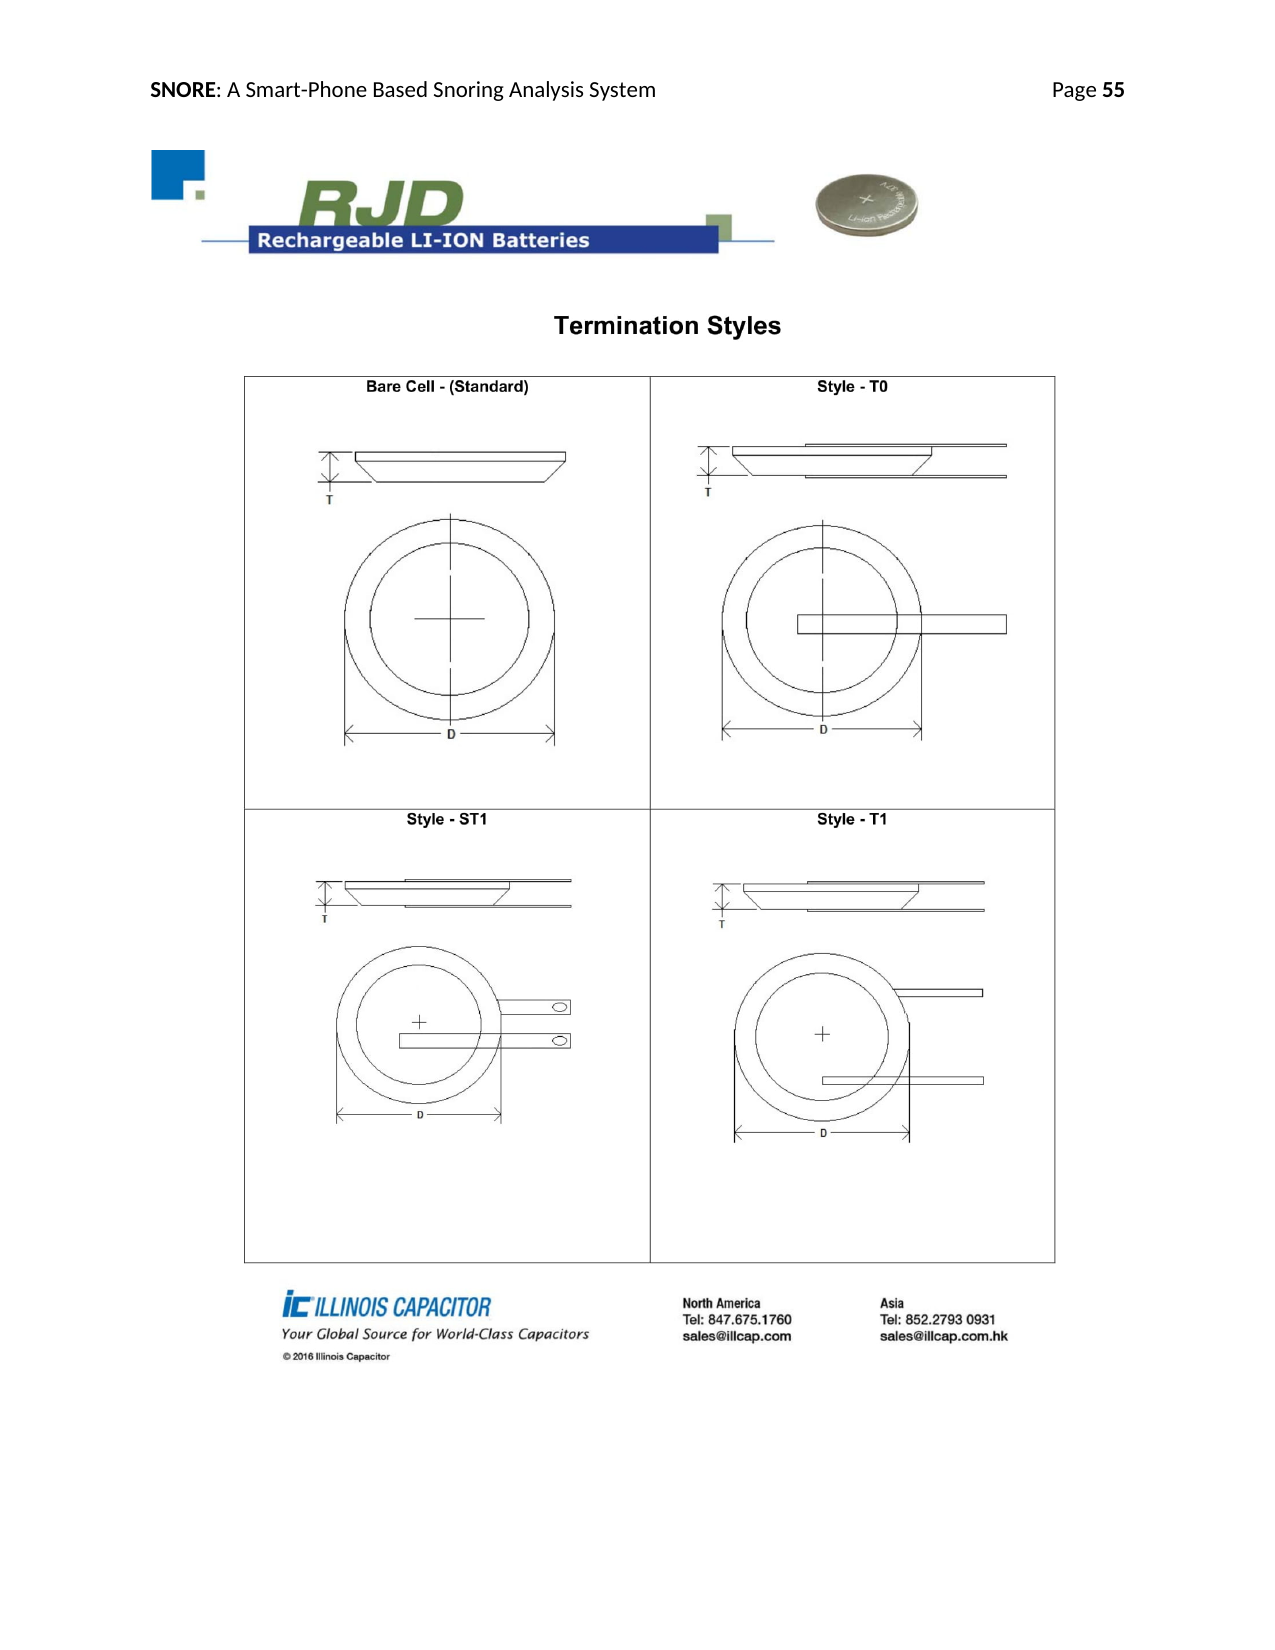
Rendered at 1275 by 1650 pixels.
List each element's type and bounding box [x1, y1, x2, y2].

picture [150, 150, 1125, 1412]
